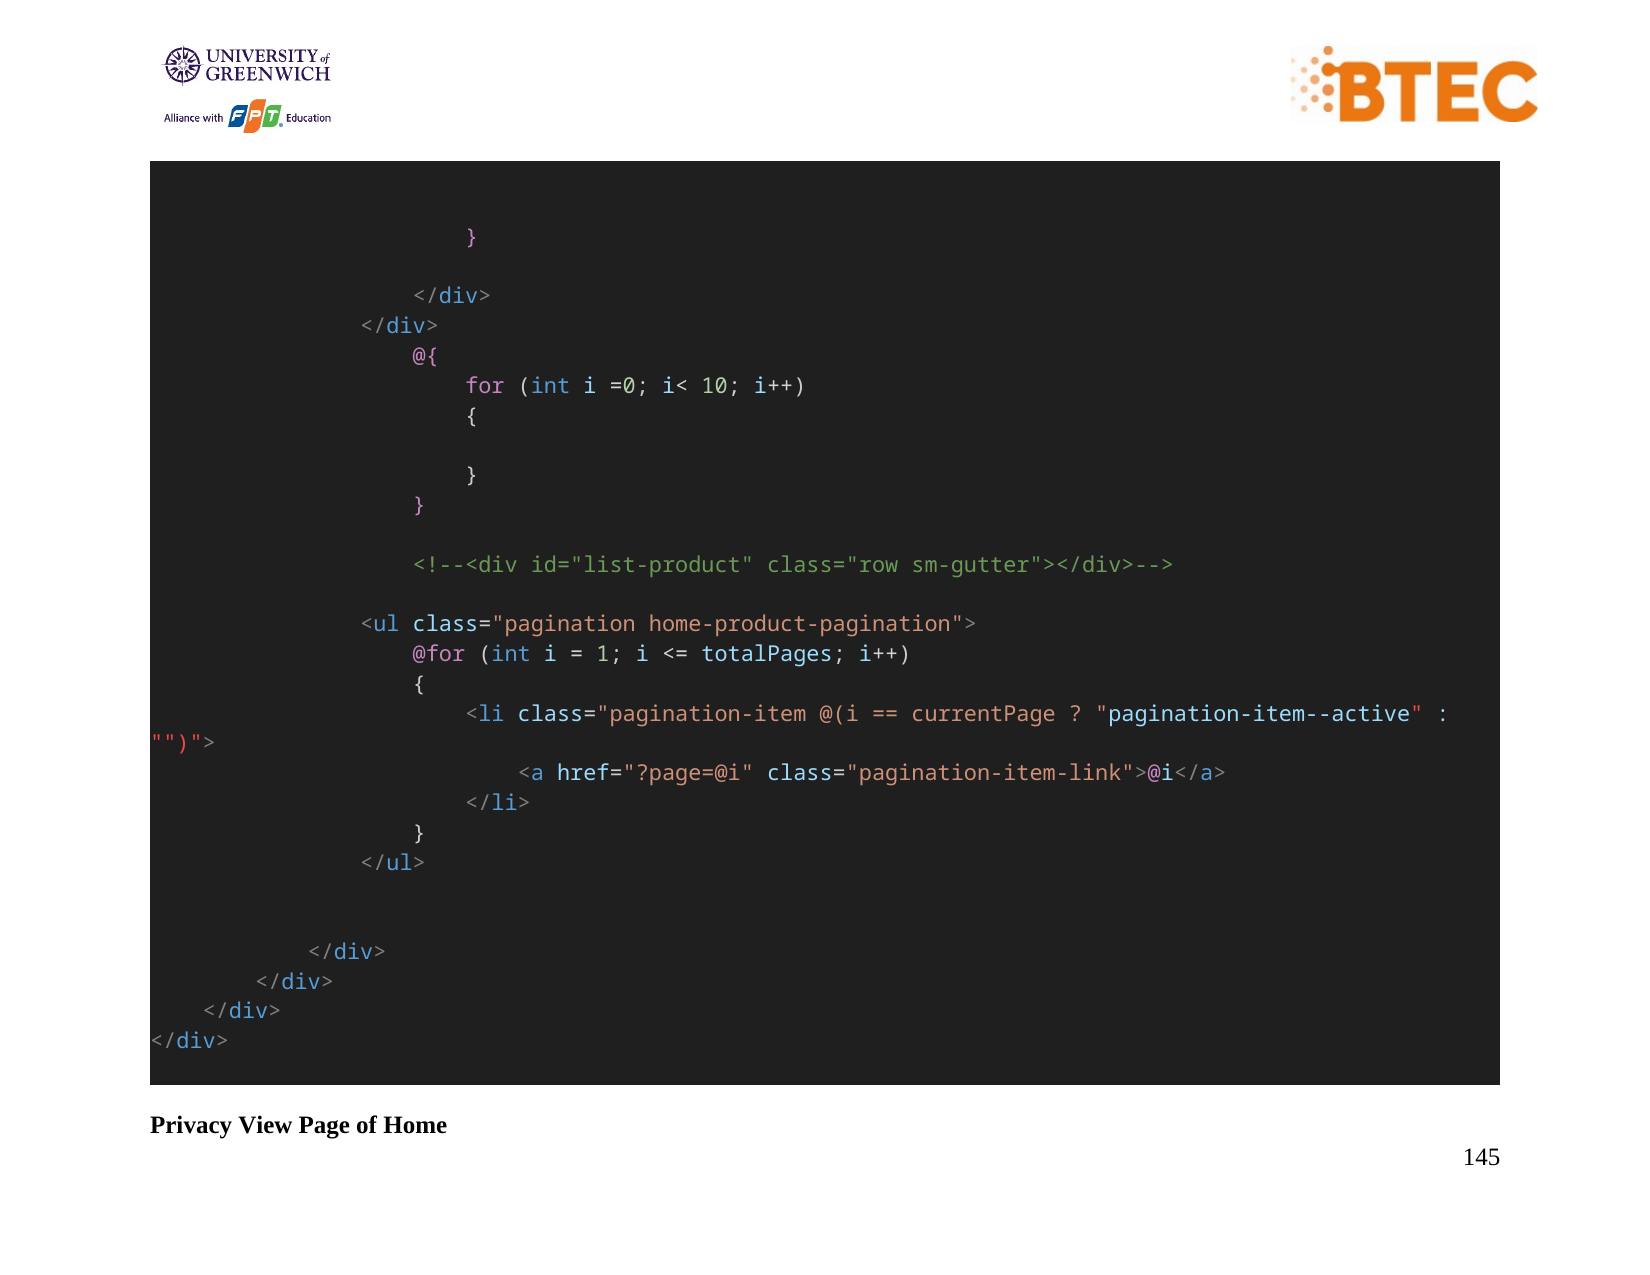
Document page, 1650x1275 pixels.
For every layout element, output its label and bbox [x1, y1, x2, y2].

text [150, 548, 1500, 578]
picture [1290, 46, 1538, 122]
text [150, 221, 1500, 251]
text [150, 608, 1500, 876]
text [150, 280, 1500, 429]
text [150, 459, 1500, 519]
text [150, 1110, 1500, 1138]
picture [150, 32, 343, 144]
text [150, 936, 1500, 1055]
